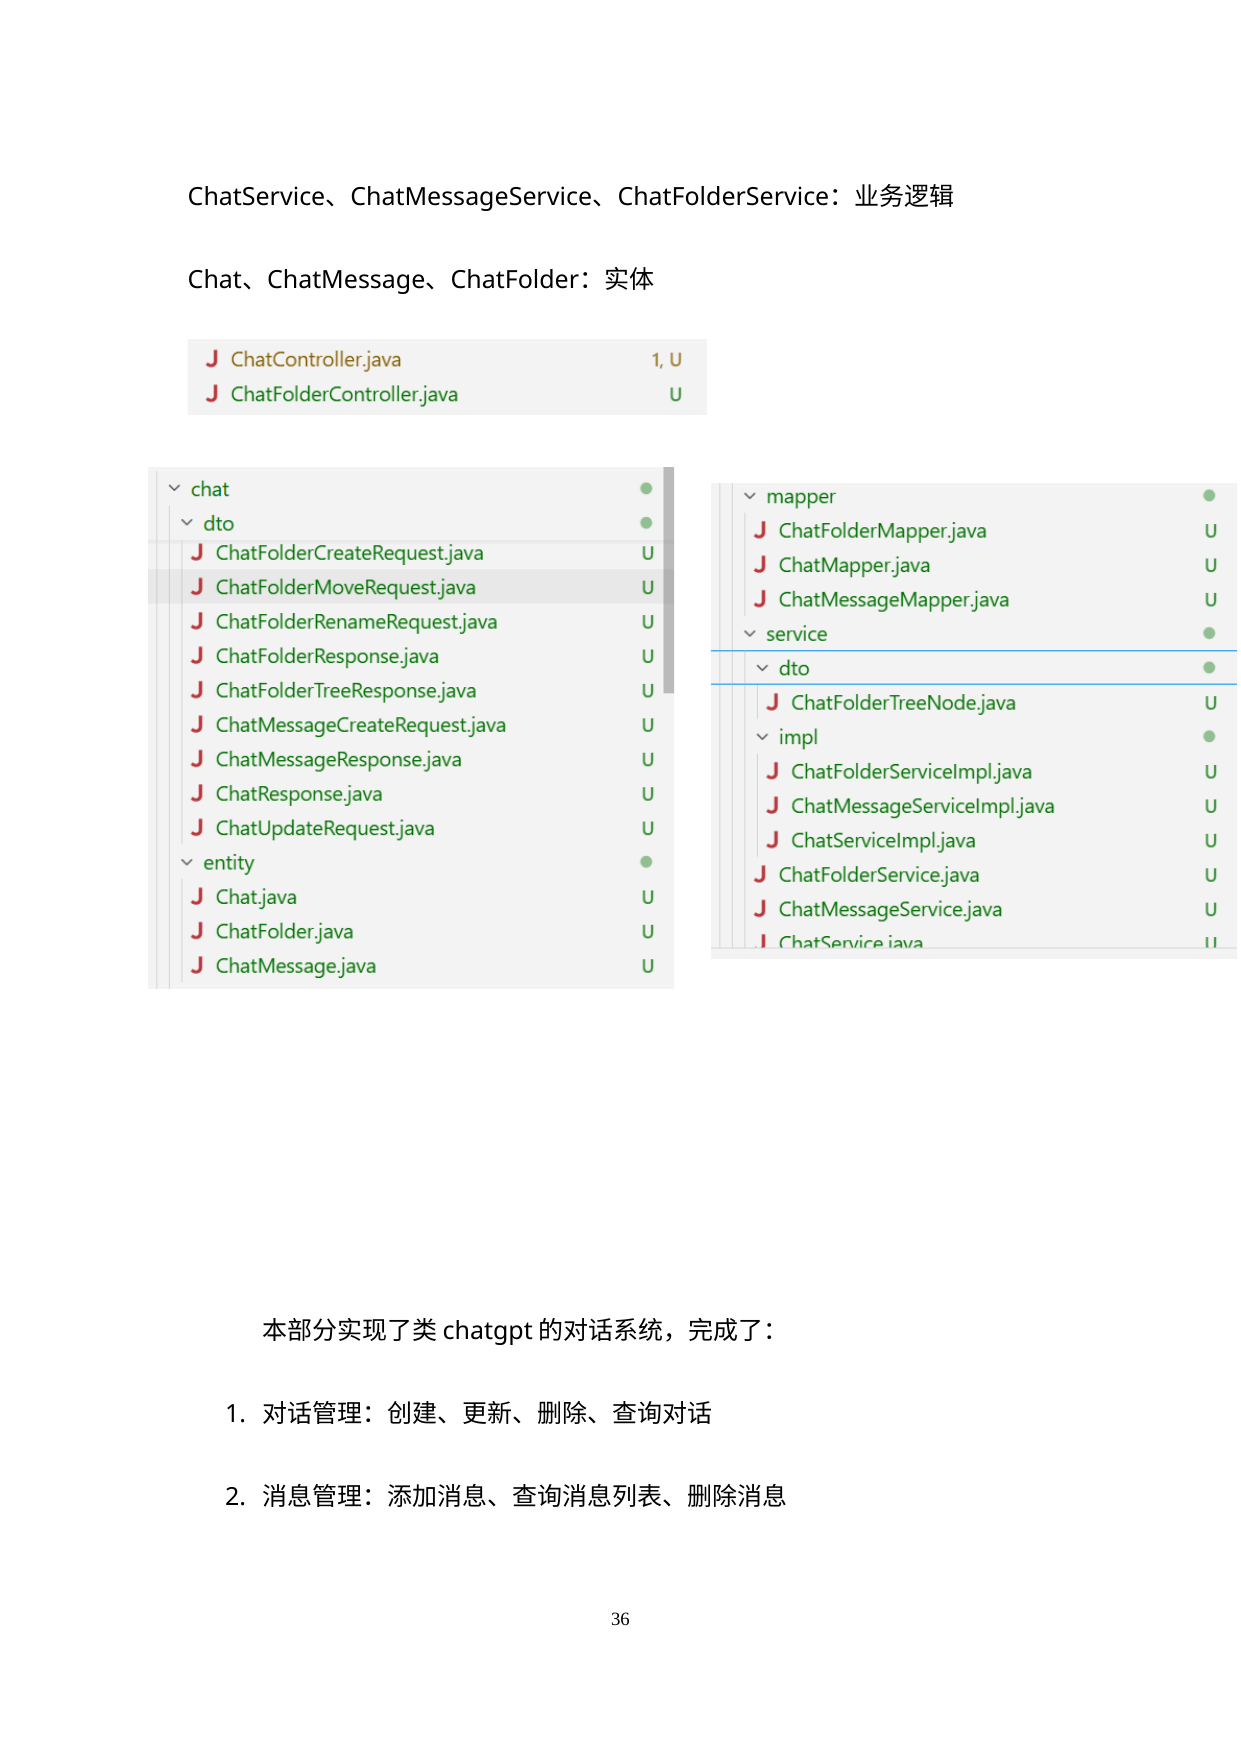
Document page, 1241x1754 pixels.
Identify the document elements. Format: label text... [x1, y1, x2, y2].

text 本部分实现了类chatgpt的对话系统，完成了： [262, 1296, 1053, 1361]
picture [187, 339, 708, 415]
picture [148, 467, 675, 989]
text ChatService、ChatMessageService、ChatFolderService：业务逻辑 [187, 162, 1053, 227]
picture [711, 483, 1238, 959]
list 消息管理：添加消息、查询消息列表、删除消息 [225, 1462, 1053, 1527]
text Chat、ChatMessage、ChatFolder：实体 [187, 245, 1053, 310]
list 对话管理：创建、更新、删除、查询对话 [225, 1379, 1053, 1444]
